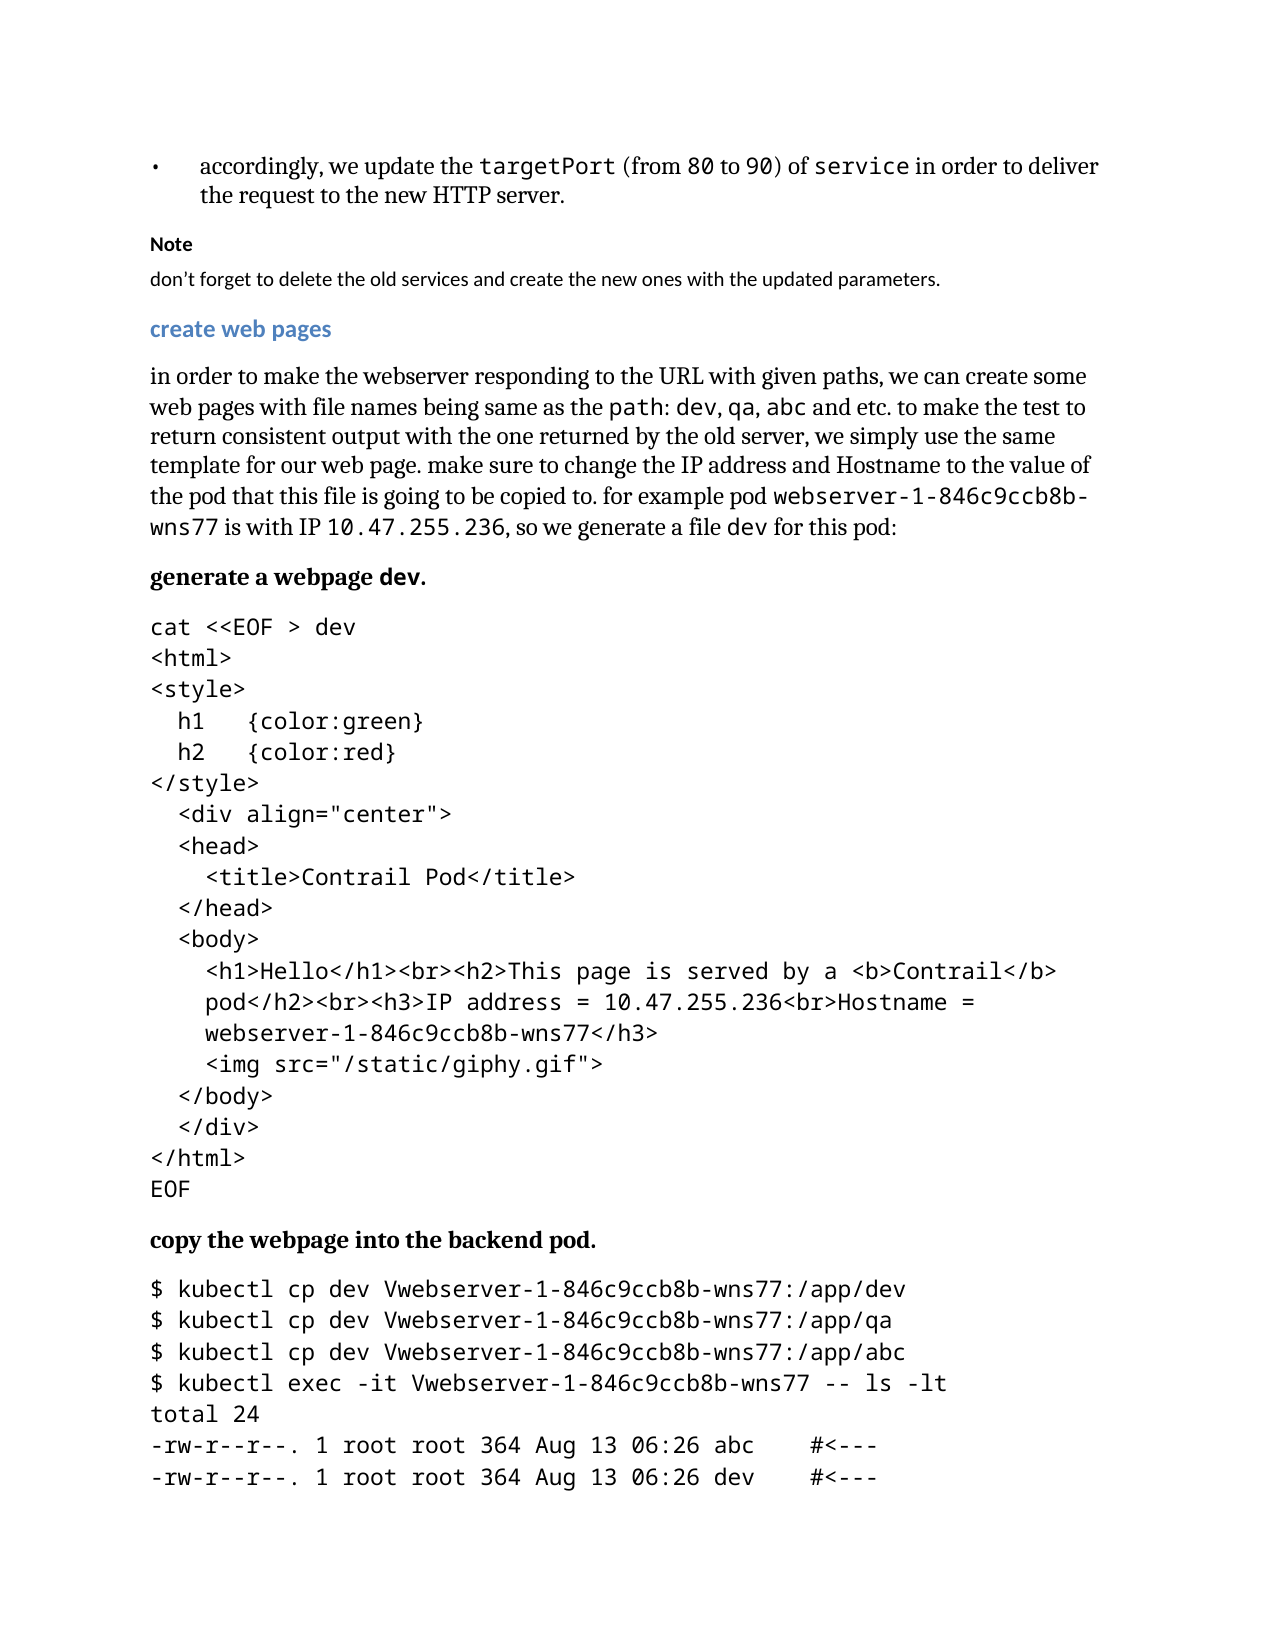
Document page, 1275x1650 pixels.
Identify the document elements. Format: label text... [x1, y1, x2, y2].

list accordingly, we update the targetPort (from 80 to 90) of service in order to deliver the request to the new HTTP server. [150, 150, 1125, 210]
text copy the webpage into the backend pod. [150, 1226, 1125, 1254]
text cat <<EOF > dev <html> <style> h1 {color:green} h2 {color:red} </style> <div align="center"> <head> <title>Contrail Pod</title> </head> <body> <h1>Hello</h1><br><h2>This page is served by a <b>Contrail</b> pod</h2><br><h3>IP address = 10.47.255.236<br>Hostname = webserver-1-846c9ccb8b-wns77</h3> <img src="/static/giphy.gif"> </body> </div> </html> EOF [150, 611, 1125, 1205]
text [150, 1273, 1125, 1492]
text don’t forget to delete the old services and create the new ones with the updated parameters. [150, 267, 1125, 292]
text in order to make the webserver responding to the URL with given paths, we can create some web pages with file names being same as the path: dev, qa, abc and etc. to make the test to return consistent output with the one returned by the old server, we simply use the same template for our web page. make sure to change the IP address and Hostname to the value of the pod that this file is going to be copied to. for example pod webserver-1-846c9ccb8b-wns77 is with IP 10.47.255.236, so we generate a file dev for this pod: [150, 362, 1125, 542]
text generate a webpage dev. [150, 561, 1125, 592]
subtitle create web pages [150, 313, 1125, 343]
text Note [150, 231, 1125, 256]
